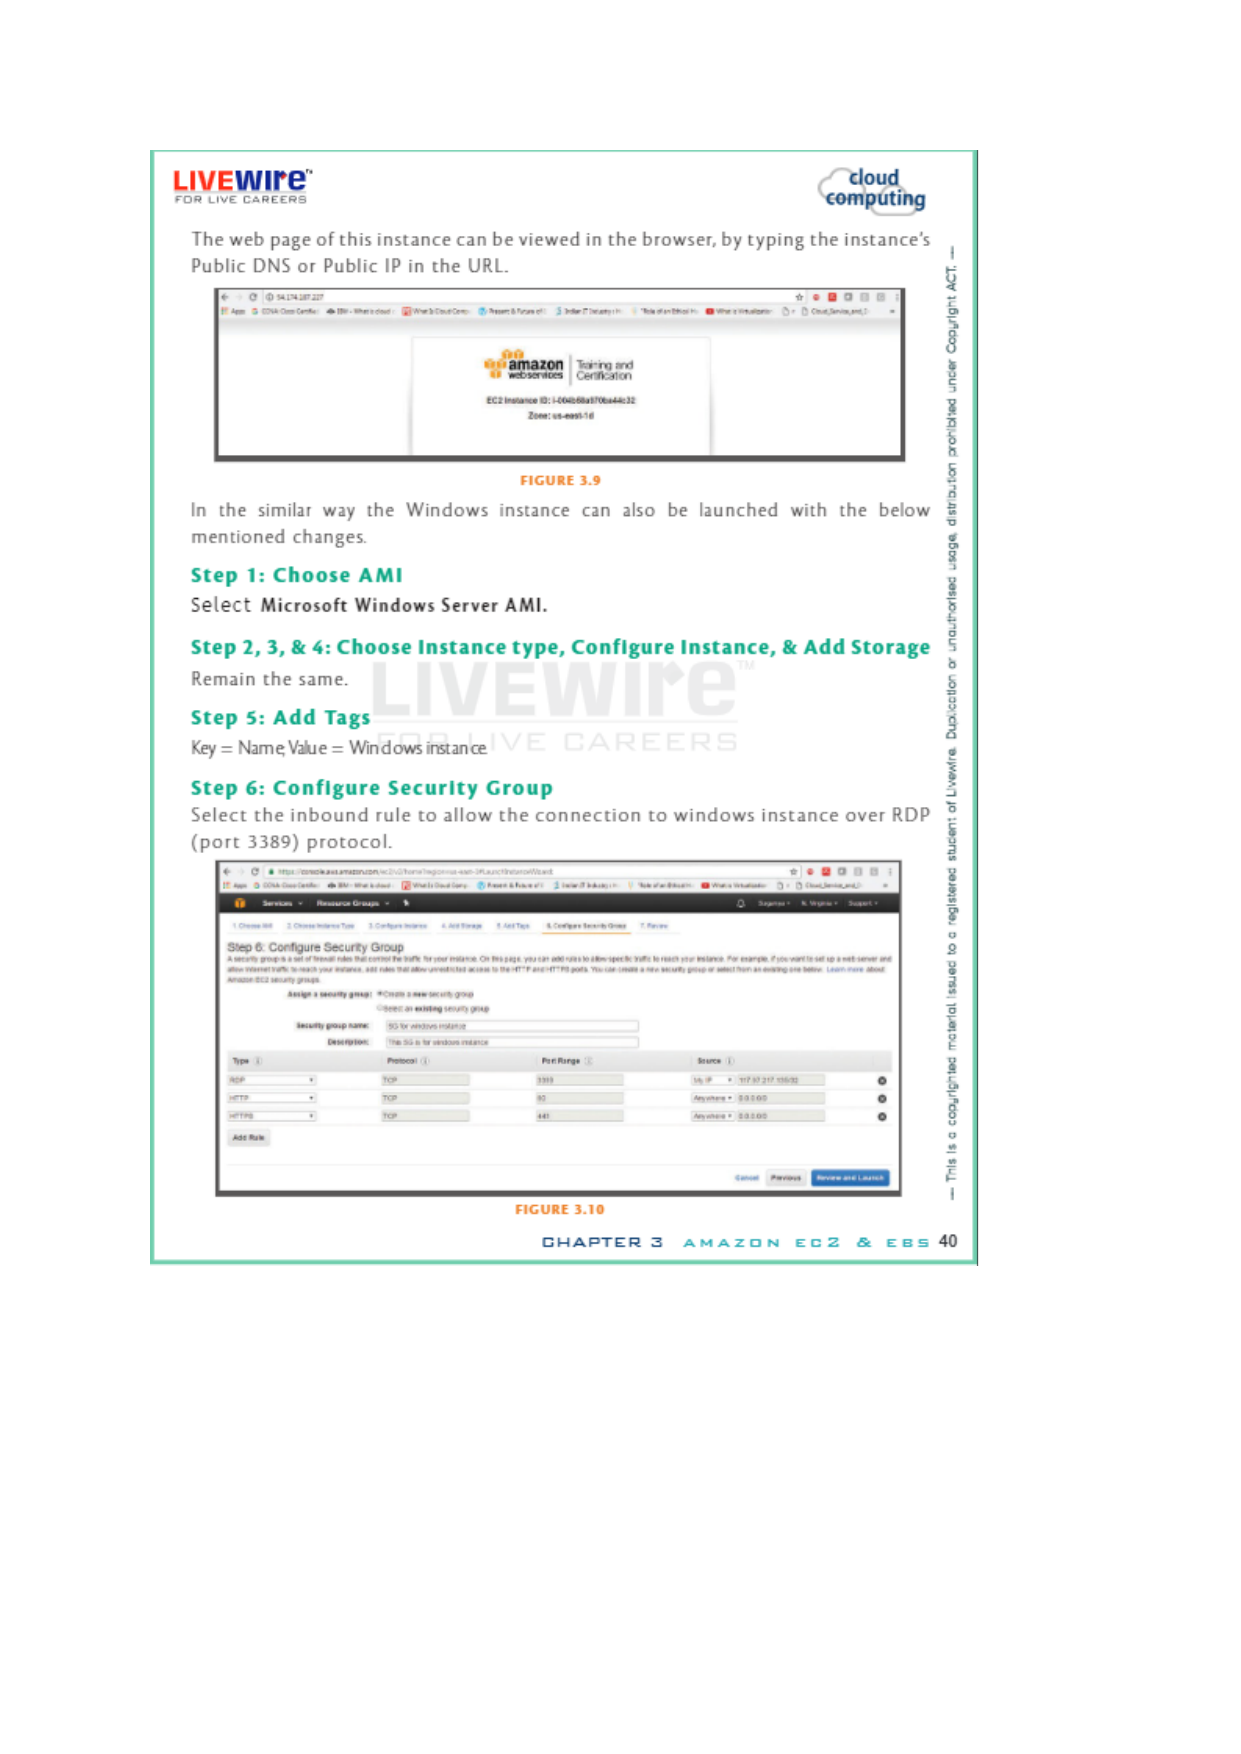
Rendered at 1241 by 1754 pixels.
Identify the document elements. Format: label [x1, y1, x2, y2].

picture [150, 150, 979, 1266]
